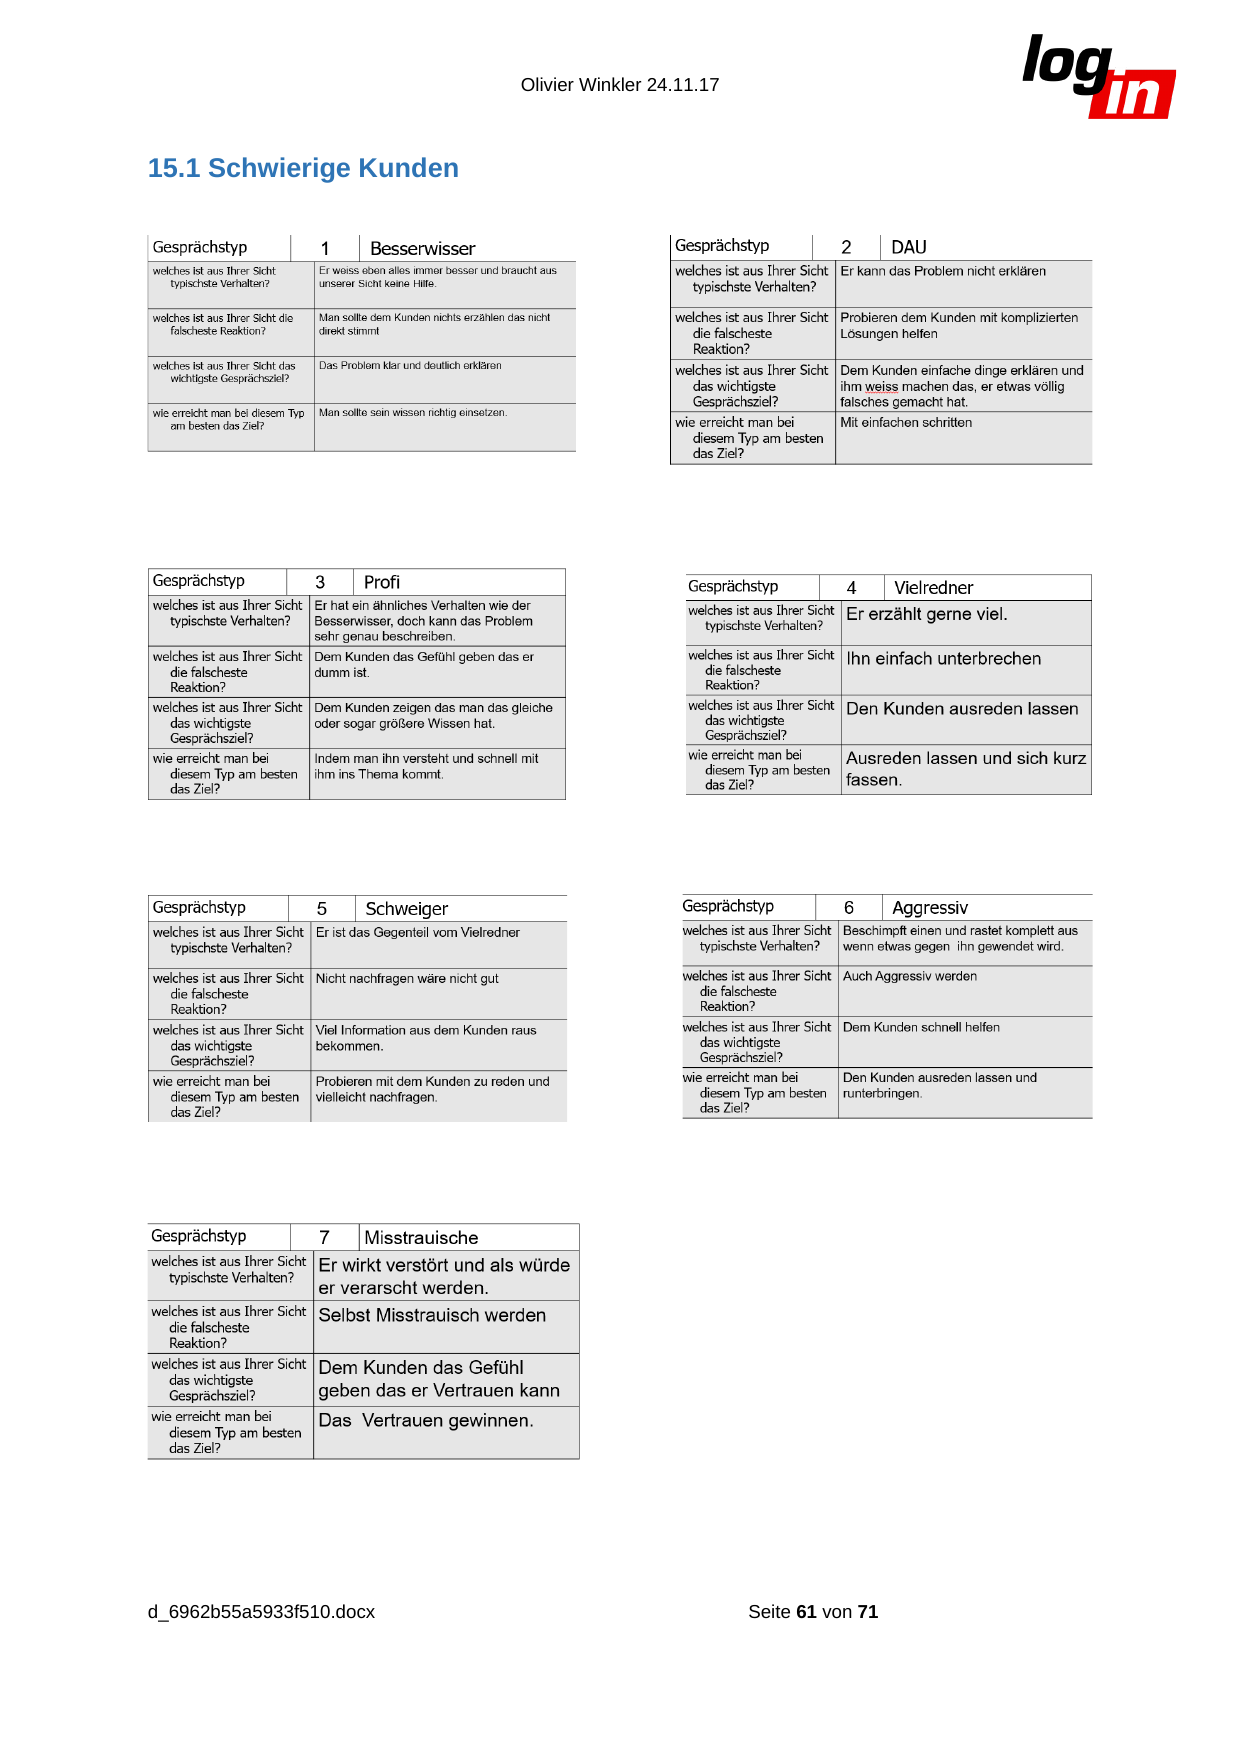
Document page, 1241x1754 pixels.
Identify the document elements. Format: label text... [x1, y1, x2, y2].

subtitle 15.1 Schwierige Kunden [148, 152, 1093, 183]
picture [147, 895, 568, 1122]
picture [147, 568, 568, 800]
picture [1022, 34, 1177, 119]
picture [147, 235, 576, 452]
picture [682, 894, 1093, 1121]
picture [686, 568, 1093, 795]
picture [147, 1222, 582, 1463]
picture [668, 235, 1093, 468]
